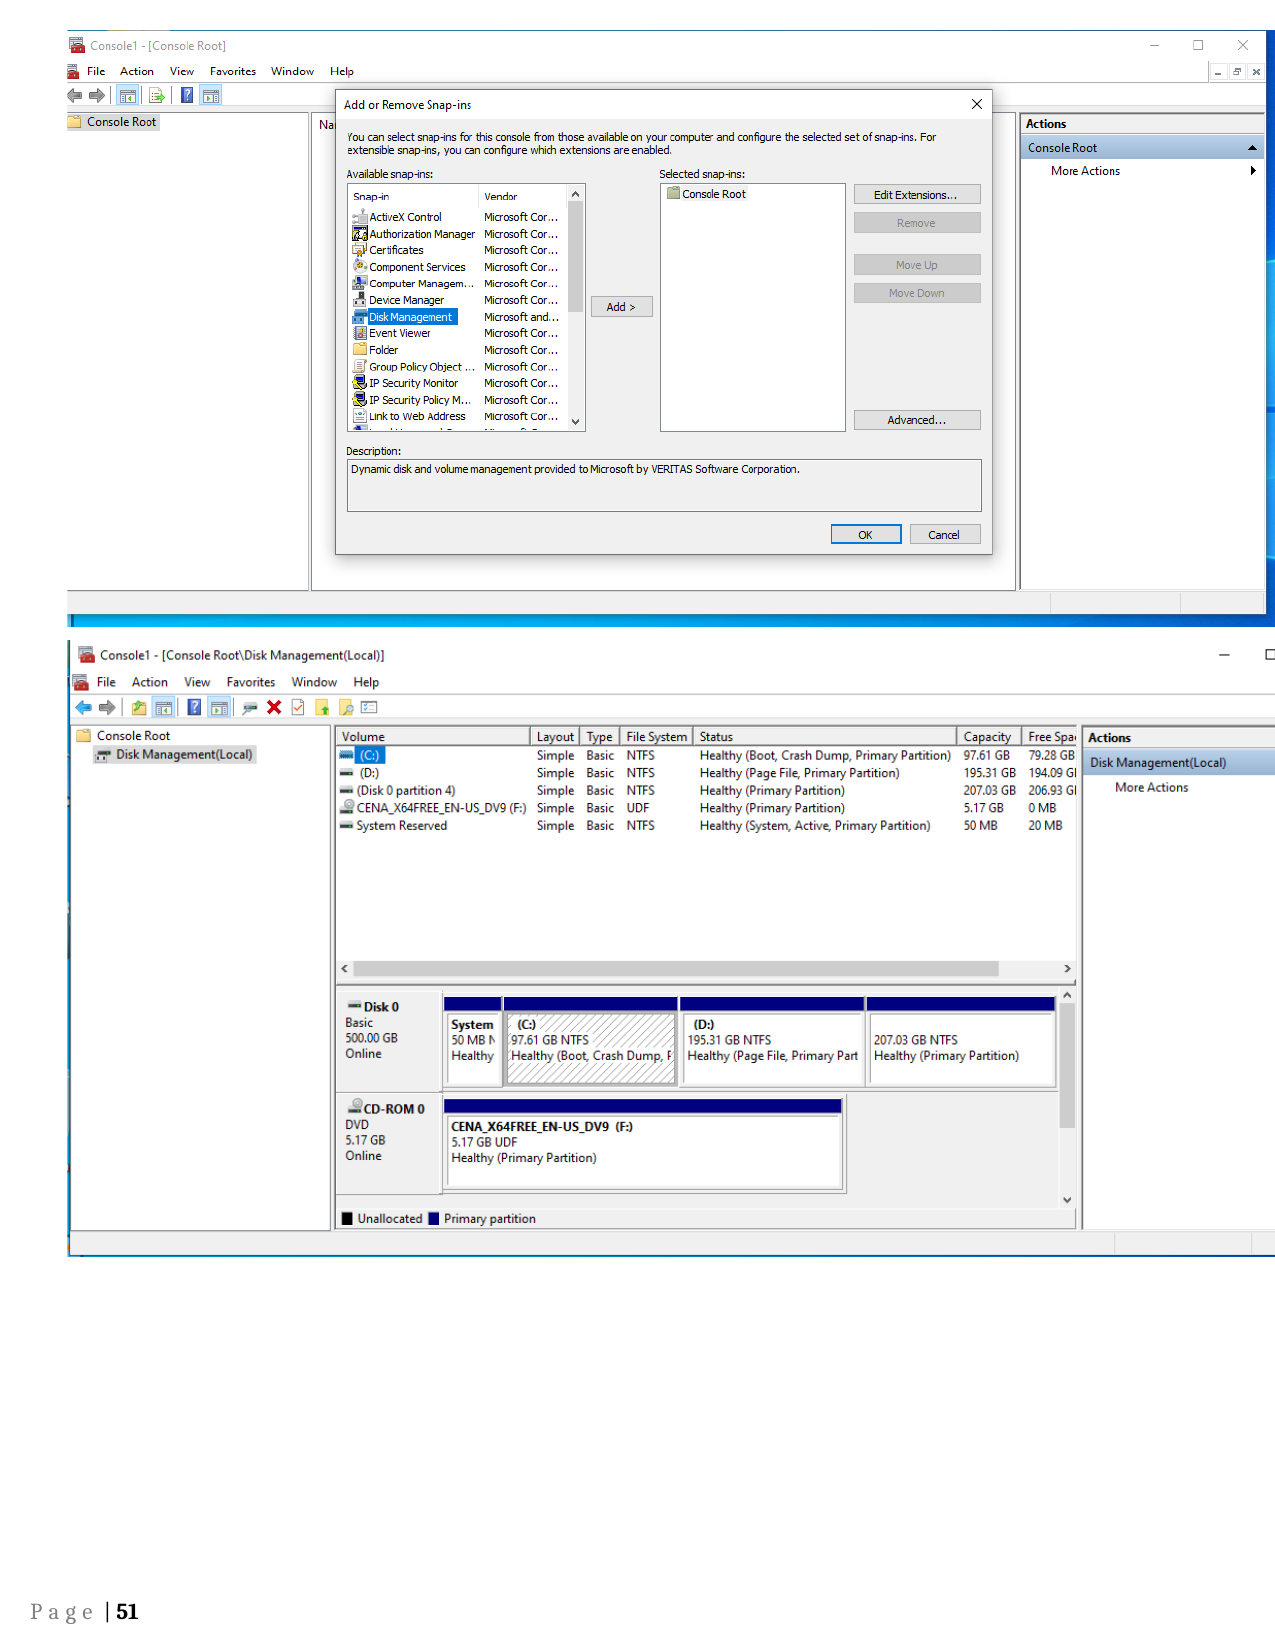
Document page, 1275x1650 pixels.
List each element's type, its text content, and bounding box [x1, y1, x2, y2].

picture [67, 30, 1275, 627]
picture [67, 640, 1275, 1257]
